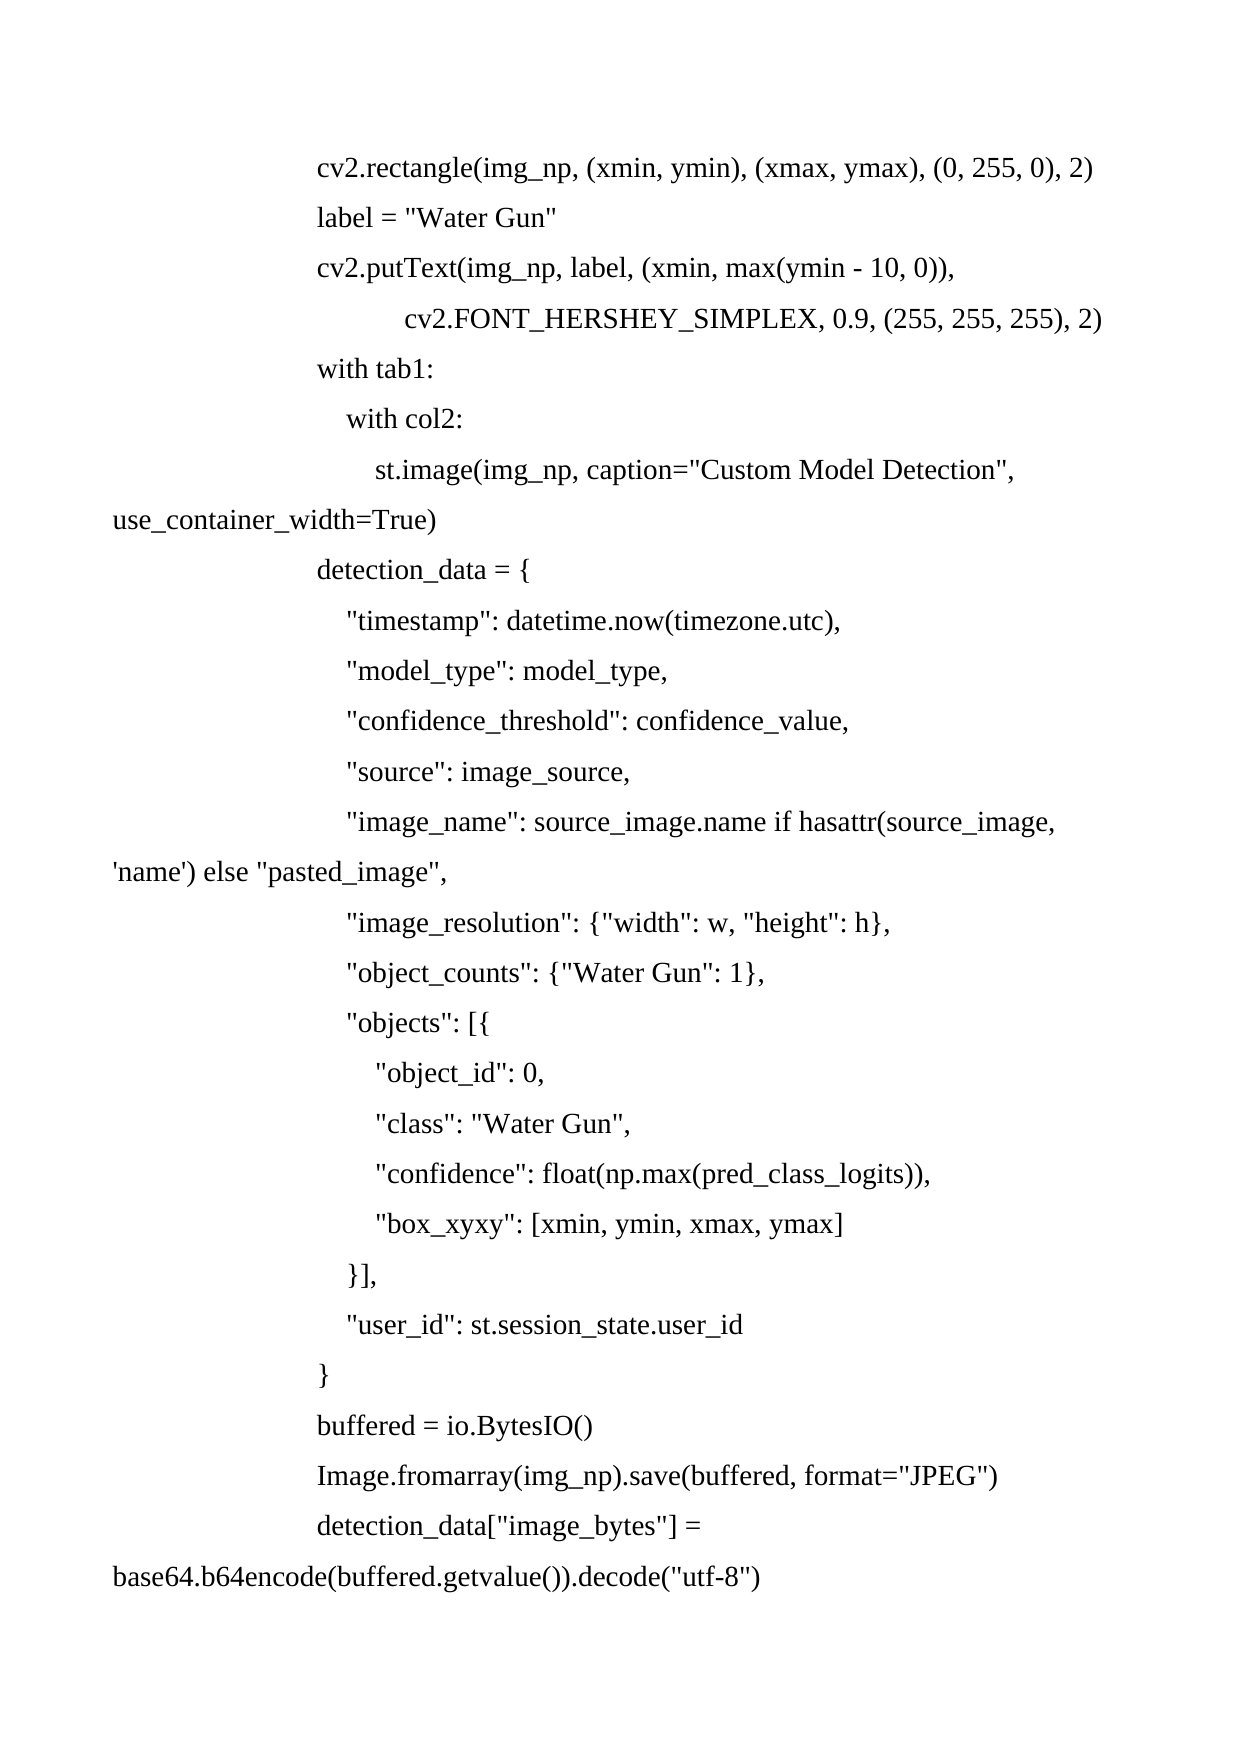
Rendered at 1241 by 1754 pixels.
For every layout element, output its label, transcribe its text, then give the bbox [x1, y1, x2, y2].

text "source": image_source, [112, 754, 1128, 787]
text } [112, 1357, 1128, 1391]
text with col2: [112, 402, 1128, 435]
text "object_id": 0, [112, 1056, 1128, 1089]
text "image_resolution": {"width": w, "height": h}, [112, 905, 1128, 938]
text with tab1: [112, 351, 1128, 385]
text }], [112, 1257, 1128, 1290]
text label = "Water Gun" [112, 200, 1128, 234]
text "timestamp": datetime.now(timezone.utc), [112, 603, 1128, 636]
text "box_xyxy": [xmin, ymin, xmax, ymax] [112, 1207, 1128, 1240]
text "user_id": st.session_state.user_id [112, 1307, 1128, 1341]
text detection_data = { [112, 552, 1128, 586]
text "model_type": model_type, [112, 653, 1128, 687]
text "object_counts": {"Water Gun": 1}, [112, 955, 1128, 988]
text cv2.FONT_HERSHEY_SIMPLEX, 0.9, (255, 255, 255), 2) [112, 301, 1128, 334]
text st.image(img_np, caption="Custom Model Detection", use_container_width=True) [112, 452, 1128, 536]
text cv2.putText(img_np, label, (xmin, max(ymin - 10, 0)), [112, 251, 1128, 284]
text "class": "Water Gun", [112, 1106, 1128, 1139]
text buffered = io.BytesIO() [112, 1408, 1128, 1441]
text "confidence_threshold": confidence_value, [112, 703, 1128, 737]
text Image.fromarray(img_np).save(buffered, format="JPEG") [112, 1458, 1128, 1492]
text cv2.rectangle(img_np, (xmin, ymin), (xmax, ymax), (0, 255, 0), 2) [112, 150, 1128, 183]
text detection_data["image_bytes"] = base64.b64encode(buffered.getvalue()).decode("utf-8") [112, 1508, 1128, 1592]
text "confidence": float(np.max(pred_class_logits)), [112, 1156, 1128, 1190]
text "image_name": source_image.name if hasattr(source_image, 'name') else "pasted_image", [112, 804, 1128, 888]
text "objects": [{ [112, 1005, 1128, 1039]
